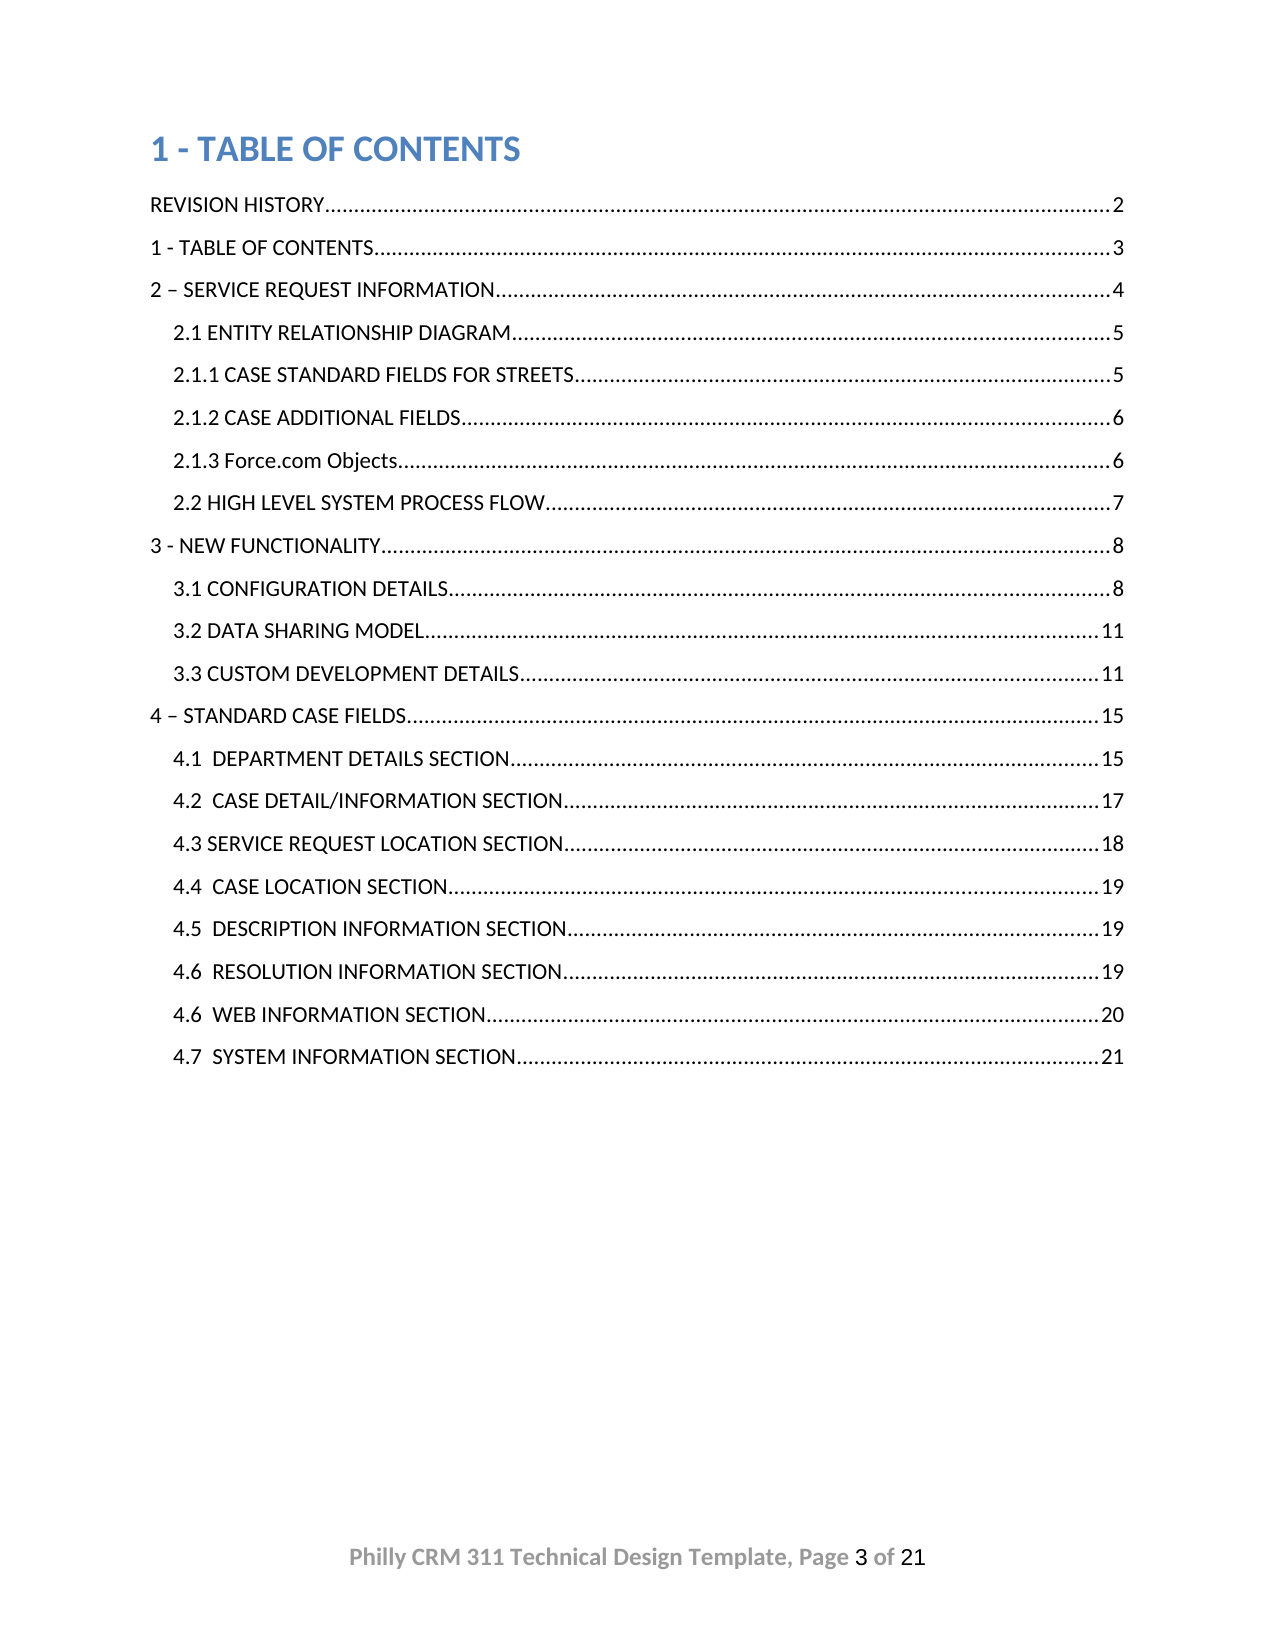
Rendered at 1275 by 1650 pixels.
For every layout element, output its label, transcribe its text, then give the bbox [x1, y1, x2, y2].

text 4.6 RESOLUTION INFORMATION SECTION 19 [173, 957, 1125, 985]
text 4 – STANDARD CASE FIELDS 15 [150, 701, 1125, 729]
text 2.1.1 CASE STANDARD FIELDS FOR STREETS 5 [173, 361, 1125, 389]
text 3 - NEW FUNCTIONALITY 8 [150, 531, 1125, 559]
text 2.1.2 CASE ADDITIONAL FIELDS 6 [173, 403, 1125, 431]
text 4.1 DEPARTMENT DETAILS SECTION 15 [173, 744, 1125, 772]
text 4.3 SERVICE REQUEST LOCATION SECTION 18 [173, 829, 1125, 857]
text 3.1 CONFIGURATION DETAILS 8 [173, 574, 1125, 602]
text 4.2 CASE DETAIL/INFORMATION SECTION 17 [173, 787, 1125, 815]
text 4.6 WEB INFORMATION SECTION 20 [173, 1000, 1125, 1028]
text REVISION HISTORY 2 [150, 190, 1125, 218]
text 2.2 HIGH LEVEL SYSTEM PROCESS FLOW 7 [173, 488, 1125, 516]
text 2.1.3 Force.com Objects 6 [173, 446, 1125, 474]
subtitle 1 - TABLE OF CONTENTS [150, 125, 1125, 171]
text 1 - TABLE OF CONTENTS 3 [150, 233, 1125, 261]
text 4.7 SYSTEM INFORMATION SECTION 21 [173, 1042, 1125, 1070]
text 2.1 ENTITY RELATIONSHIP DIAGRAM 5 [173, 318, 1125, 346]
text 3.3 CUSTOM DEVELOPMENT DETAILS 11 [173, 659, 1125, 687]
text 4.4 CASE LOCATION SECTION 19 [173, 872, 1125, 900]
text 2 – SERVICE REQUEST INFORMATION 4 [150, 275, 1125, 303]
text 3.2 DATA SHARING MODEL 11 [173, 616, 1125, 644]
text 4.5 DESCRIPTION INFORMATION SECTION 19 [173, 914, 1125, 942]
